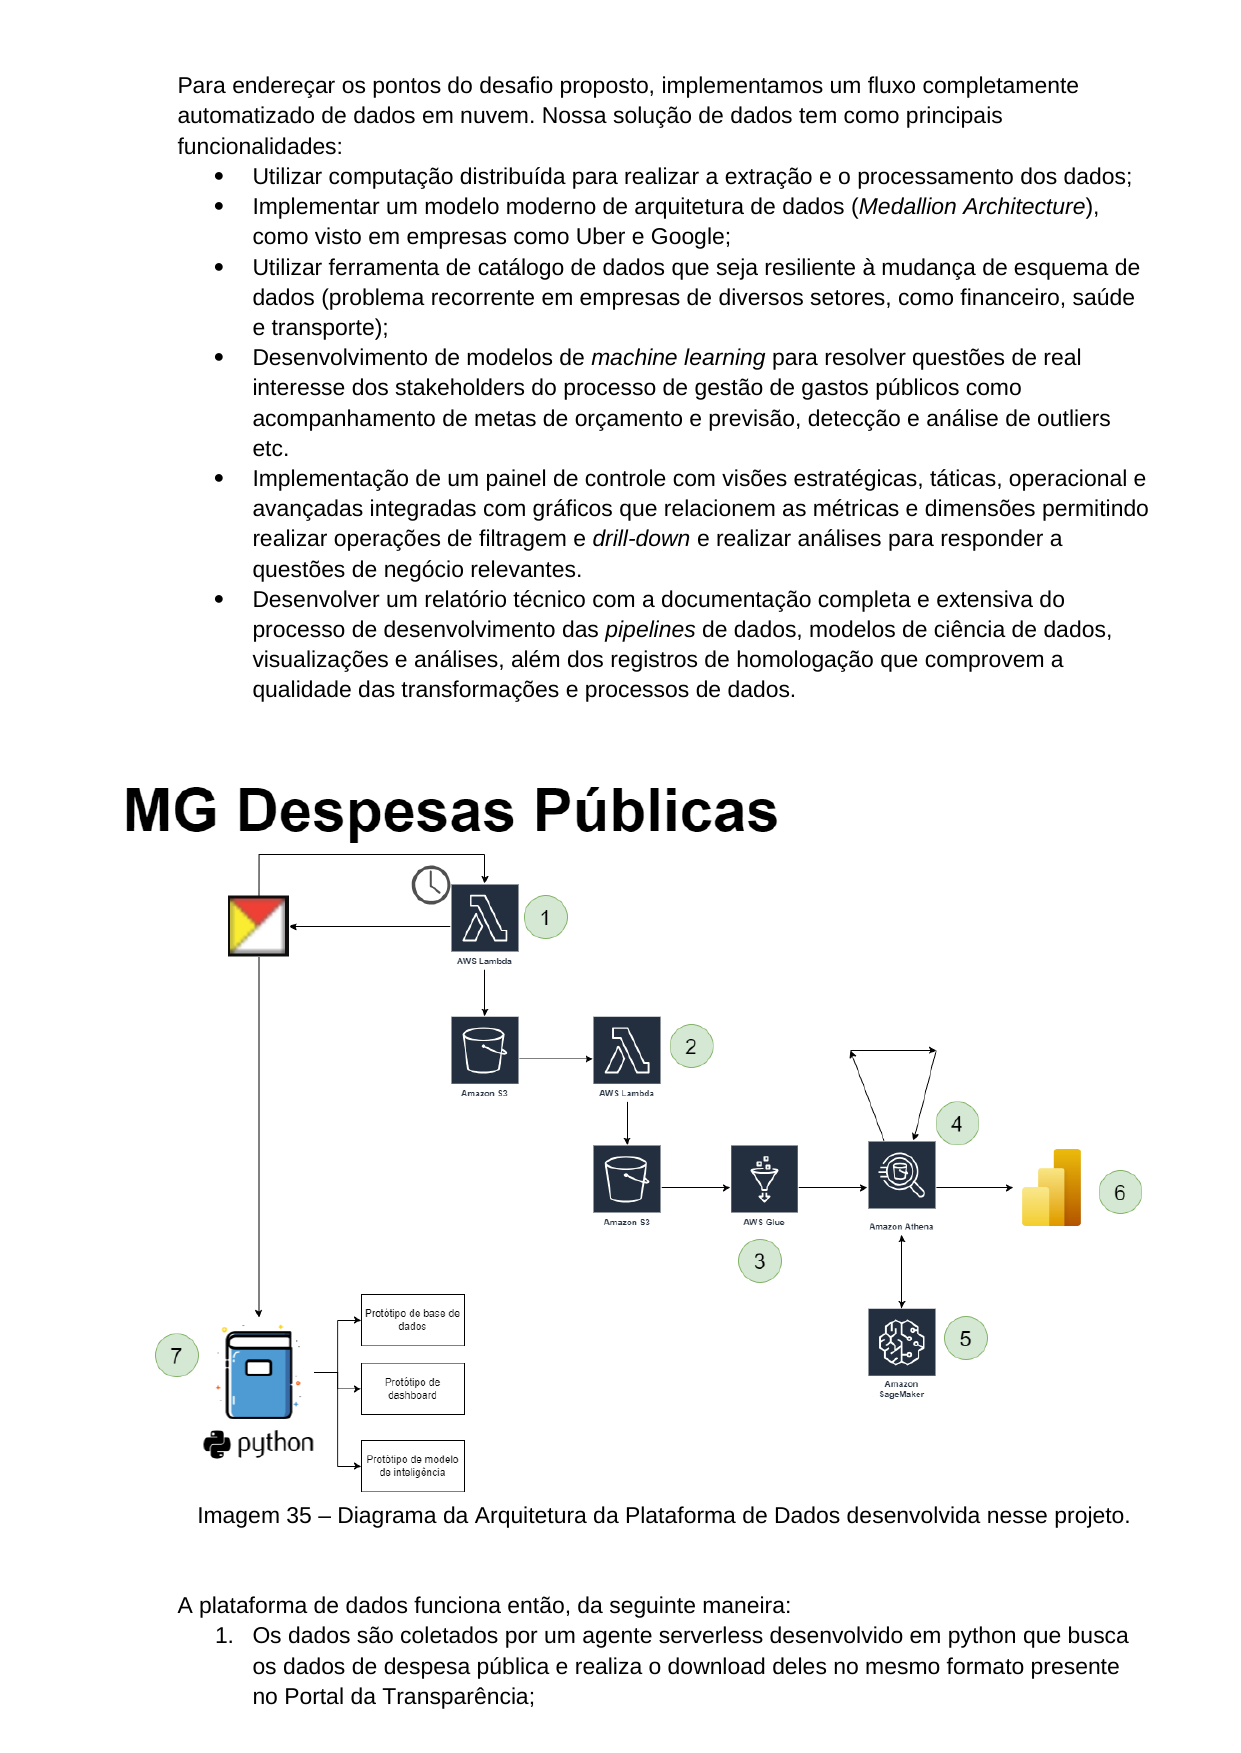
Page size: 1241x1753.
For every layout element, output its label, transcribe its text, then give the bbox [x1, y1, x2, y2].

list Utilizar ferramenta de catálogo de dados que seja resiliente à mudança de esquema de dados (problema recorrente em empresas de diversos setores, como financeiro, saúde e transporte); [215, 253, 1151, 340]
list Implementação de um painel de controle com visões estratégicas, táticas, operacional e avançadas integradas com gráficos que relacionem as métricas e dimensões permitindo realizar operações de filtragem e drill-down e realizar análises para responder a questões de negócio relevantes. [215, 465, 1151, 582]
list Os dados são coletados por um agente serverless desenvolvido em python que busca os dados de despesa pública e realiza o download deles no mesmo formato presente no Portal da Transparência; [215, 1622, 1151, 1709]
list Desenvolver um relatório técnico com a documentação completa e extensiva do processo de desenvolvimento das pipelines de dados, modelos de ciência de dados, visualizações e análises, além dos registros de homologação que comprovem a qualidade das transformações e processos de dados. [215, 586, 1151, 703]
text Para endereçar os pontos do desafio proposto, implementamos um fluxo completamente automatizado de dados em nuvem. Nossa solução de dados tem como principais funcionalidades: [177, 72, 1151, 159]
list Implementar um modelo moderno de arquitetura de dados (Medallion Architecture), como visto em empresas como Uber e Google; [215, 193, 1151, 249]
text A plataforma de dados funciona então, da seguinte maneira: [177, 1592, 1151, 1618]
text Imagem 35 – Diagrama da Arquitetura da Plataforma de Dados desenvolvida nesse projeto. [177, 1502, 1151, 1528]
list Utilizar computação distribuída para realizar a extração e o processamento dos dados; [215, 163, 1151, 189]
list Desenvolvimento de modelos de machine learning para resolver questões de real interesse dos stakeholders do processo de gestão de gastos públicos como acompanhamento de metas de orçamento e previsão, detecção e análise de outliers etc. [215, 344, 1151, 461]
picture [103, 767, 1142, 1498]
